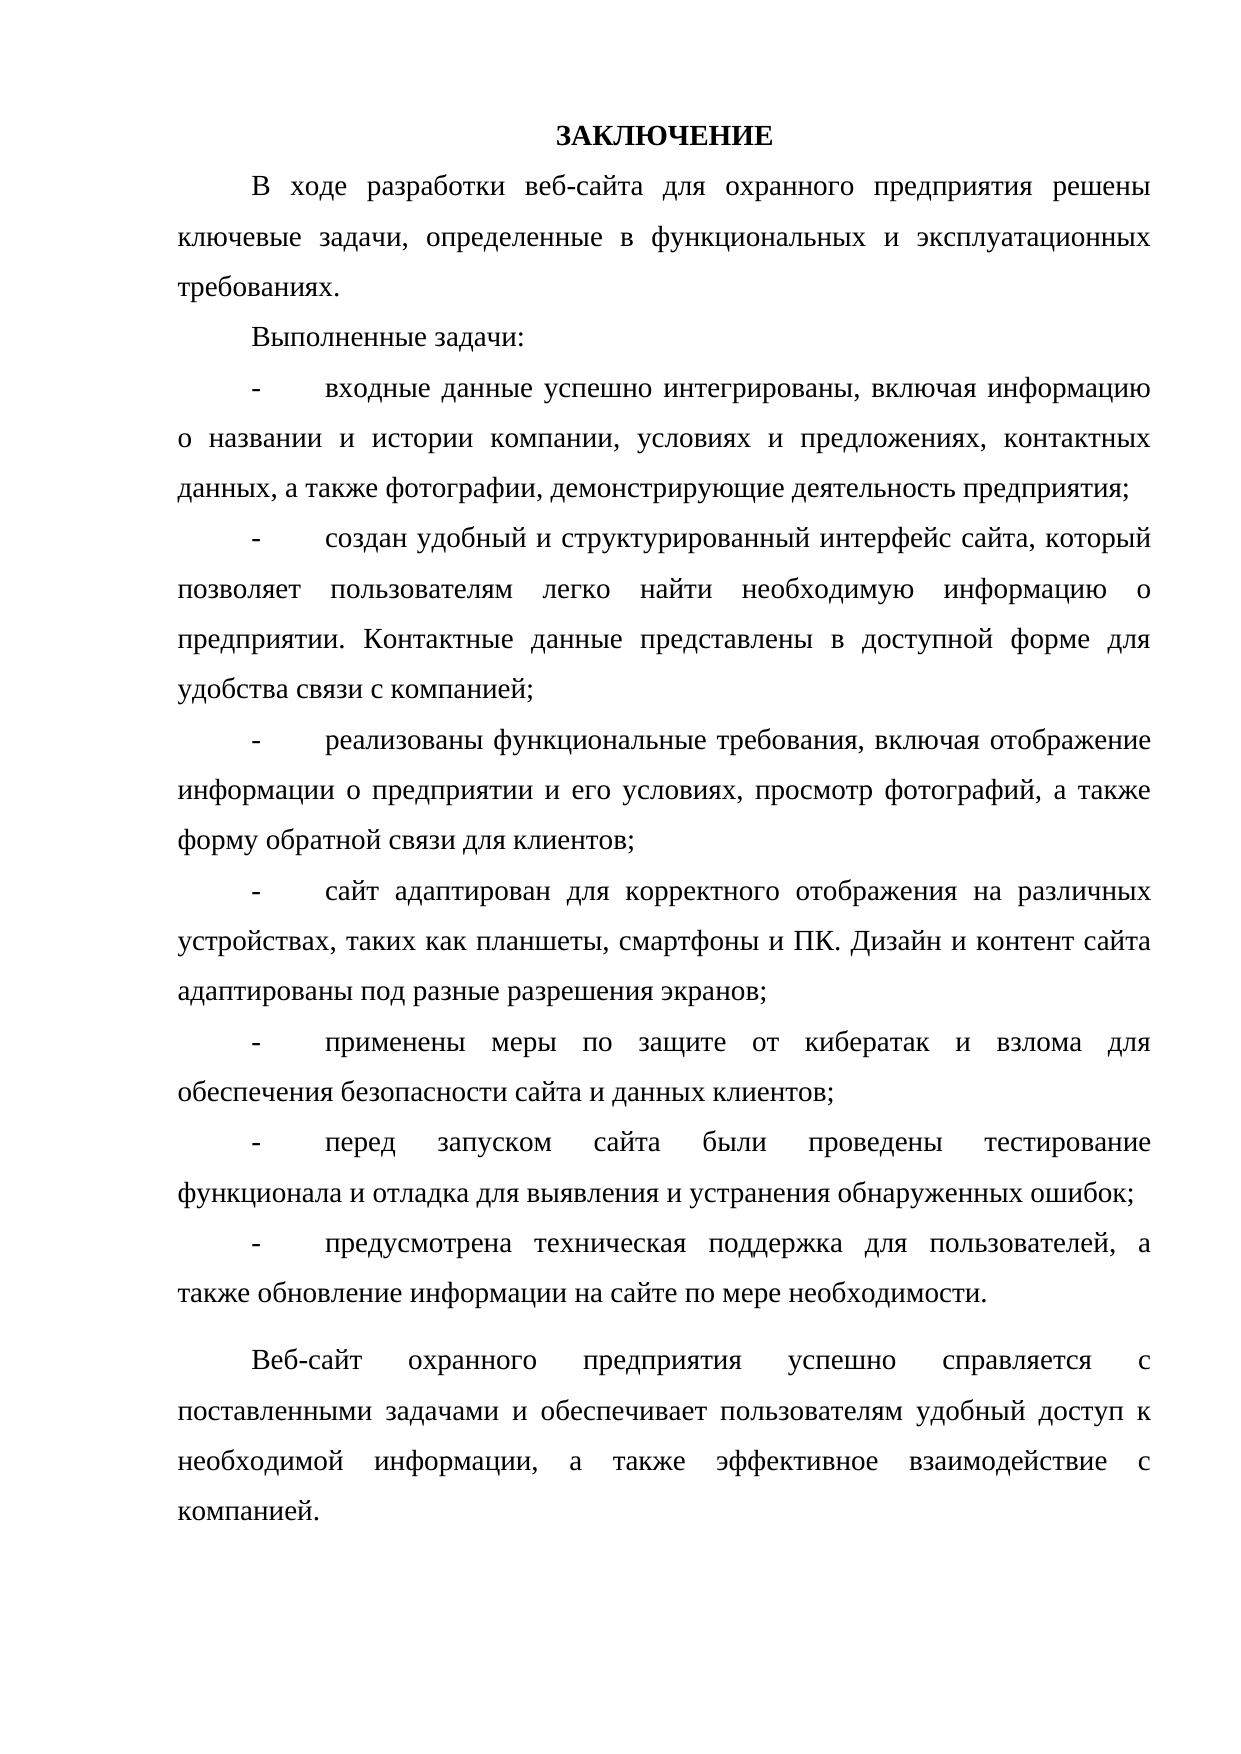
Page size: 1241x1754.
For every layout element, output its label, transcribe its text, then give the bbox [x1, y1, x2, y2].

subtitle ЗАКЛЮЧЕНИЕ [177, 118, 1152, 152]
text В ходе разработки веб-сайта для охранного предприятия решены ключевые задачи, определенные в функциональных и эксплуатационных требованиях. [177, 168, 1152, 303]
list сайт адаптирован для корректного отображения на различных устройствах, таких как планшеты, смартфоны и ПК. Дизайн и контент сайта адаптированы под разные разрешения экранов; [177, 873, 1152, 1007]
list реализованы функциональные требования, включая отображение информации о предприятии и его условиях, просмотр фотографий, а также форму обратной связи для клиентов; [177, 722, 1152, 856]
list входные данные успешно интегрированы, включая информацию о названии и истории компании, условиях и предложениях, контактных данных, а также фотографии, демонстрирующие деятельность предприятия; [177, 370, 1152, 504]
list применены меры по защите от кибератак и взлома для обеспечения безопасности сайта и данных клиентов; [177, 1024, 1152, 1108]
list создан удобный и структурированный интерфейс сайта, который позволяет пользователям легко найти необходимую информацию о предприятии. Контактные данные представлены в доступной форме для удобства связи с компанией; [177, 521, 1152, 705]
text Выполненные задачи: [177, 319, 1152, 353]
list предусмотрена техническая поддержка для пользователей, а также обновление информации на сайте по мере необходимости. [177, 1225, 1152, 1309]
list перед запуском сайта были проведены тестирование функционала и отладка для выявления и устранения обнаруженных ошибок; [177, 1124, 1152, 1208]
text Веб-сайт охранного предприятия успешно справляется с поставленными задачами и обеспечивает пользователям удобный доступ к необходимой информации, а также эффективное взаимодействие с компанией. [177, 1342, 1152, 1527]
